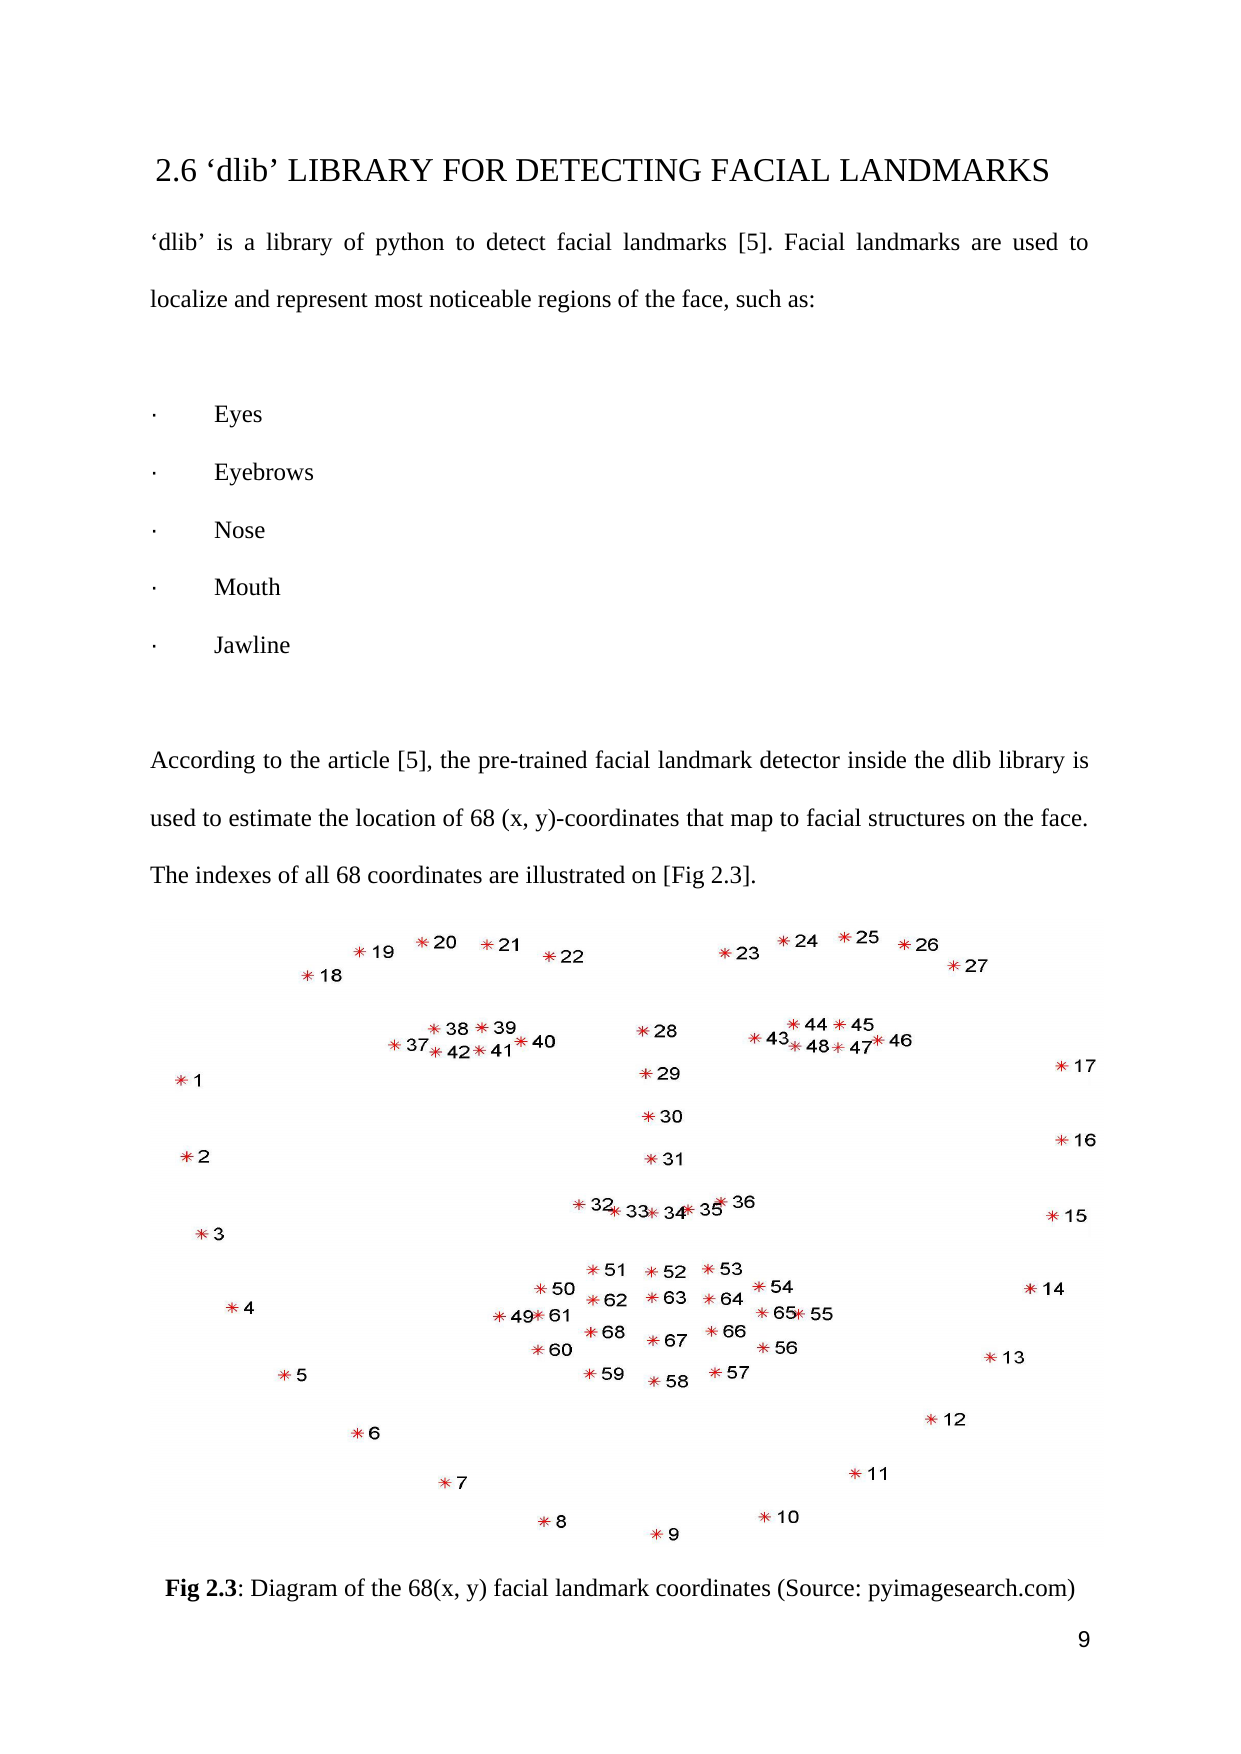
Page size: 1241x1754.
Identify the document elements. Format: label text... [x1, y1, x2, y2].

text · Mouth [150, 572, 1090, 601]
text · Nose [150, 514, 1090, 543]
text · Eyebrows [150, 457, 1090, 486]
text According to the article [5], the pre-trained facial landmark detector inside the dlib library is used to estimate the location of 68 (x, y)-coordinates that map to facial structures on the face. The indexes of all 68 coordinates are illustrated on [Fig 2.3]. [150, 745, 1090, 889]
text · Eyes [150, 399, 1090, 428]
text · Jawline [150, 630, 1090, 659]
text Fig 2.3: Diagram of the 68(x, y) facial landmark coordinates (Source: pyimagesearch.com) [150, 1573, 1090, 1602]
text 2.6 ‘dlib’ LIBRARY FOR DETECTING FACIAL LANDMARKS [150, 150, 1090, 188]
picture [150, 917, 1104, 1547]
text ‘dlib’ is a library of python to detect facial landmarks [5]. Facial landmarks are used to localize and represent most noticeable regions of the face, such as: [150, 227, 1090, 313]
